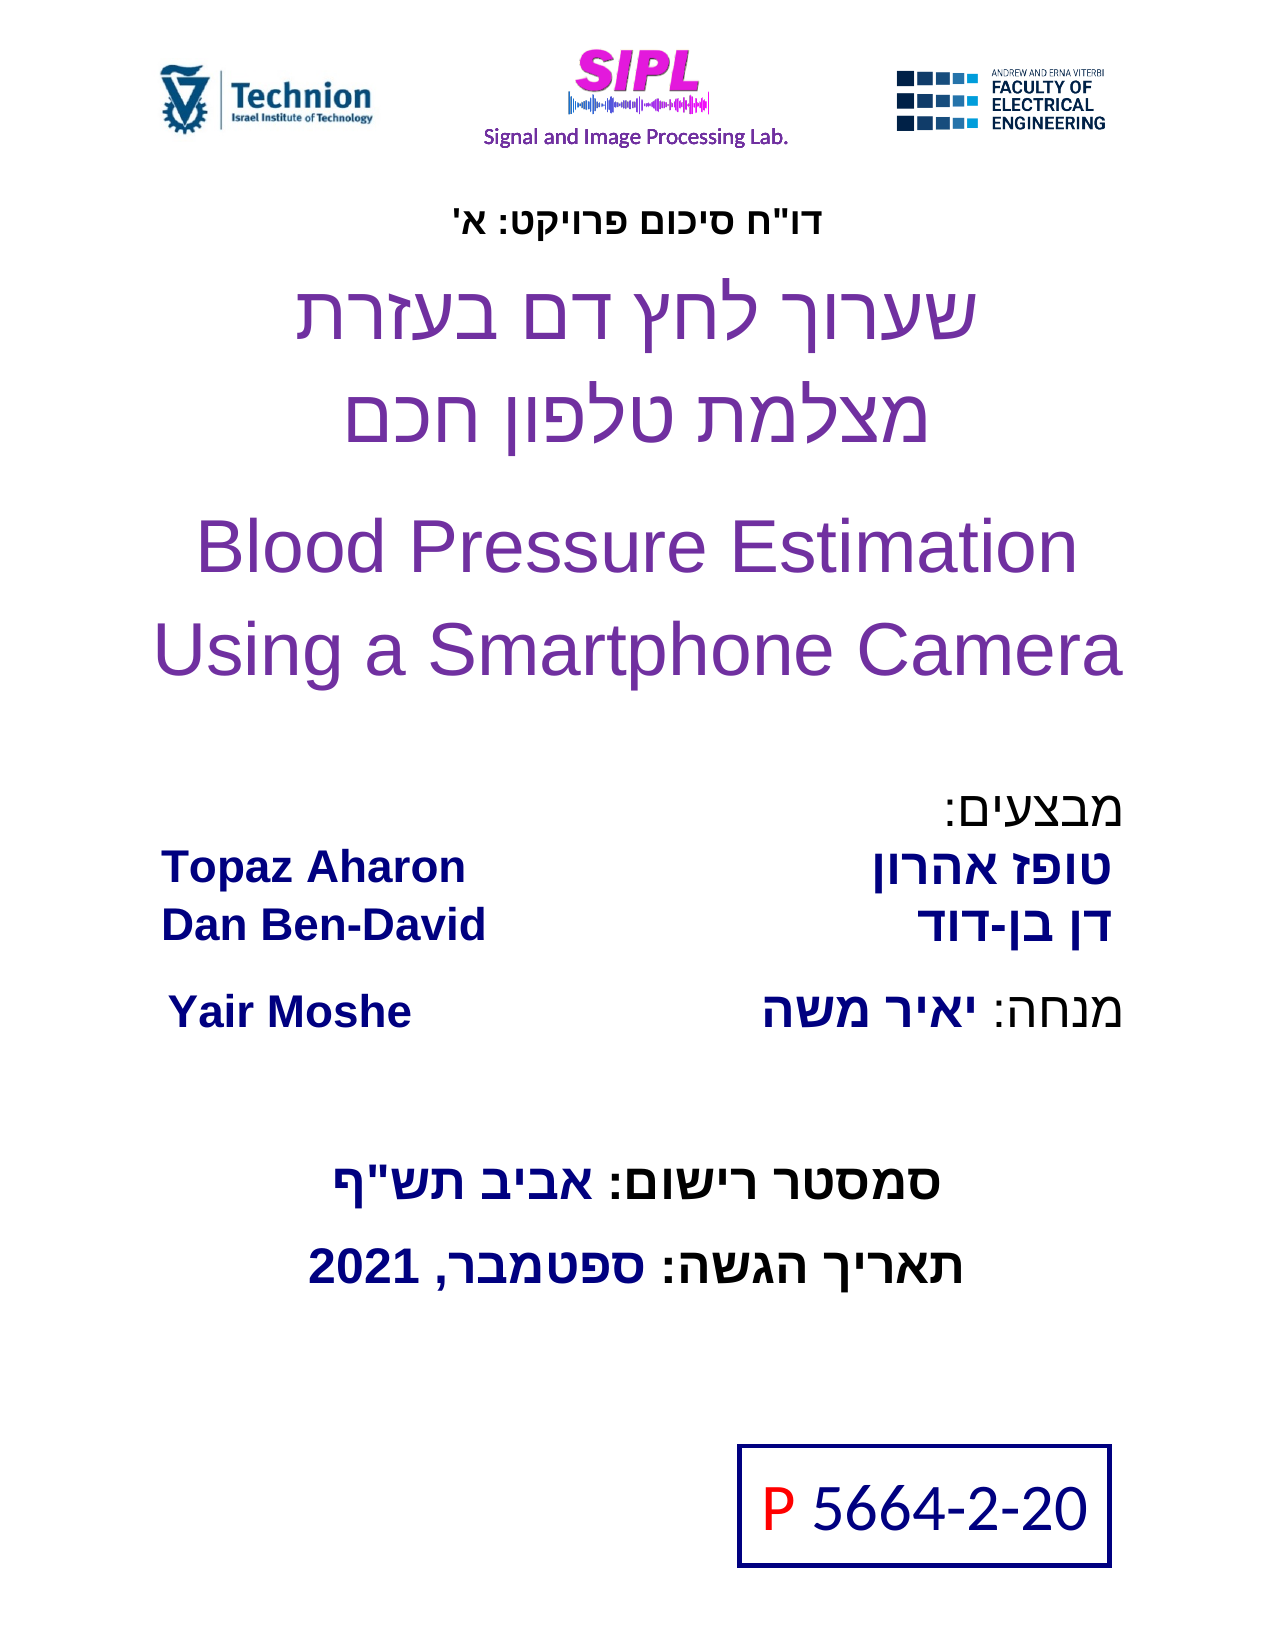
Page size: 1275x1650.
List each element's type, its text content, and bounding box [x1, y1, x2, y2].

picture [148, 58, 382, 142]
text דו"ח סיכום פרויקט: [150, 199, 1125, 243]
picture [891, 61, 1122, 139]
text מבצעים: [150, 780, 1125, 837]
text Using a Smartphone Camera [150, 605, 1125, 692]
text מצלמת טלפון חכם [150, 372, 1125, 459]
table_header טופז אהרון [637, 837, 1124, 895]
text שערוך לחץ דם בעזרת [150, 269, 1125, 355]
table_cell Dan Ben-David [150, 895, 637, 952]
table_header Topaz Aharon [150, 837, 637, 895]
picture [558, 44, 715, 114]
text מנחה: יאיר משה Yair Moshe [150, 980, 1125, 1038]
text סמסטר רישום: [150, 1153, 1125, 1210]
table_cell דן בן-דוד [637, 895, 1124, 952]
text תאריך הגשה: [150, 1237, 1125, 1294]
text Blood Pressure Estimation [150, 502, 1125, 588]
